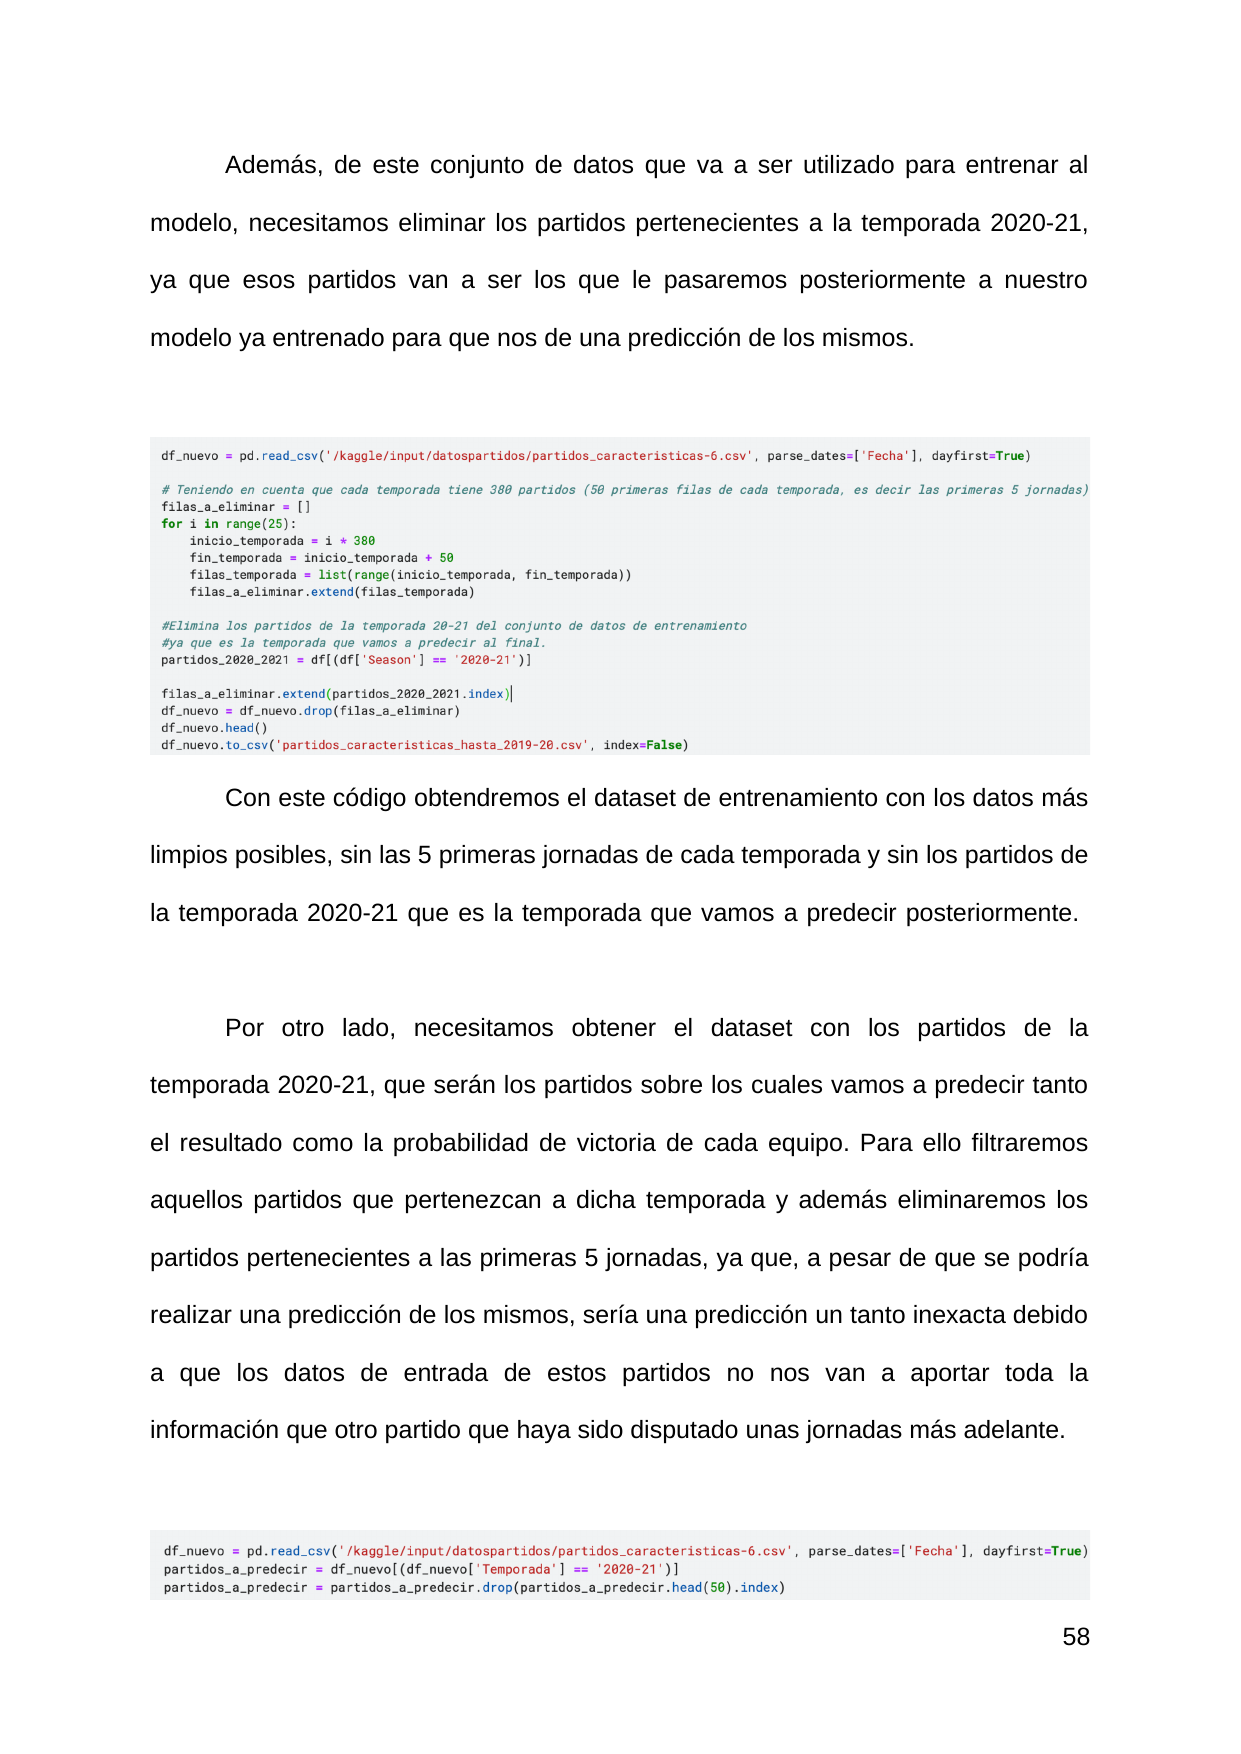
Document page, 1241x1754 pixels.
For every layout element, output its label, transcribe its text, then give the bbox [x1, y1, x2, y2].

picture [150, 1530, 1091, 1600]
text Con este código obtendremos el dataset de entrenamiento con los datos más limpios posibles, sin las 5 primeras jornadas de cada temporada y sin los partidos de la temporada 2020-21 que es la temporada que vamos a predecir posteriormente. [150, 783, 1090, 984]
picture [150, 437, 1091, 755]
text Por otro lado, necesitamos obtener el dataset con los partidos de la temporada 2020-21, que serán los partidos sobre los cuales vamos a predecir tanto el resultado como la probabilidad de victoria de cada equipo. Para ello filtraremos aquellos partidos que pertenezcan a dicha temporada y además eliminaremos los partidos pertenecientes a las primeras 5 jornadas, ya que, a pesar de que se podría realizar una predicción de los mismos, sería una predicción un tanto inexacta debido a que los datos de entrada de estos partidos no nos van a aportar toda la información que otro partido que haya sido disputado unas jornadas más adelante. [150, 1013, 1090, 1444]
text Además, de este conjunto de datos que va a ser utilizado para entrenar al modelo, necesitamos eliminar los partidos pertenecientes a la temporada 2020-21, ya que esos partidos van a ser los que le pasaremos posteriormente a nuestro modelo ya entrenado para que nos de una predicción de los mismos. [150, 150, 1090, 351]
